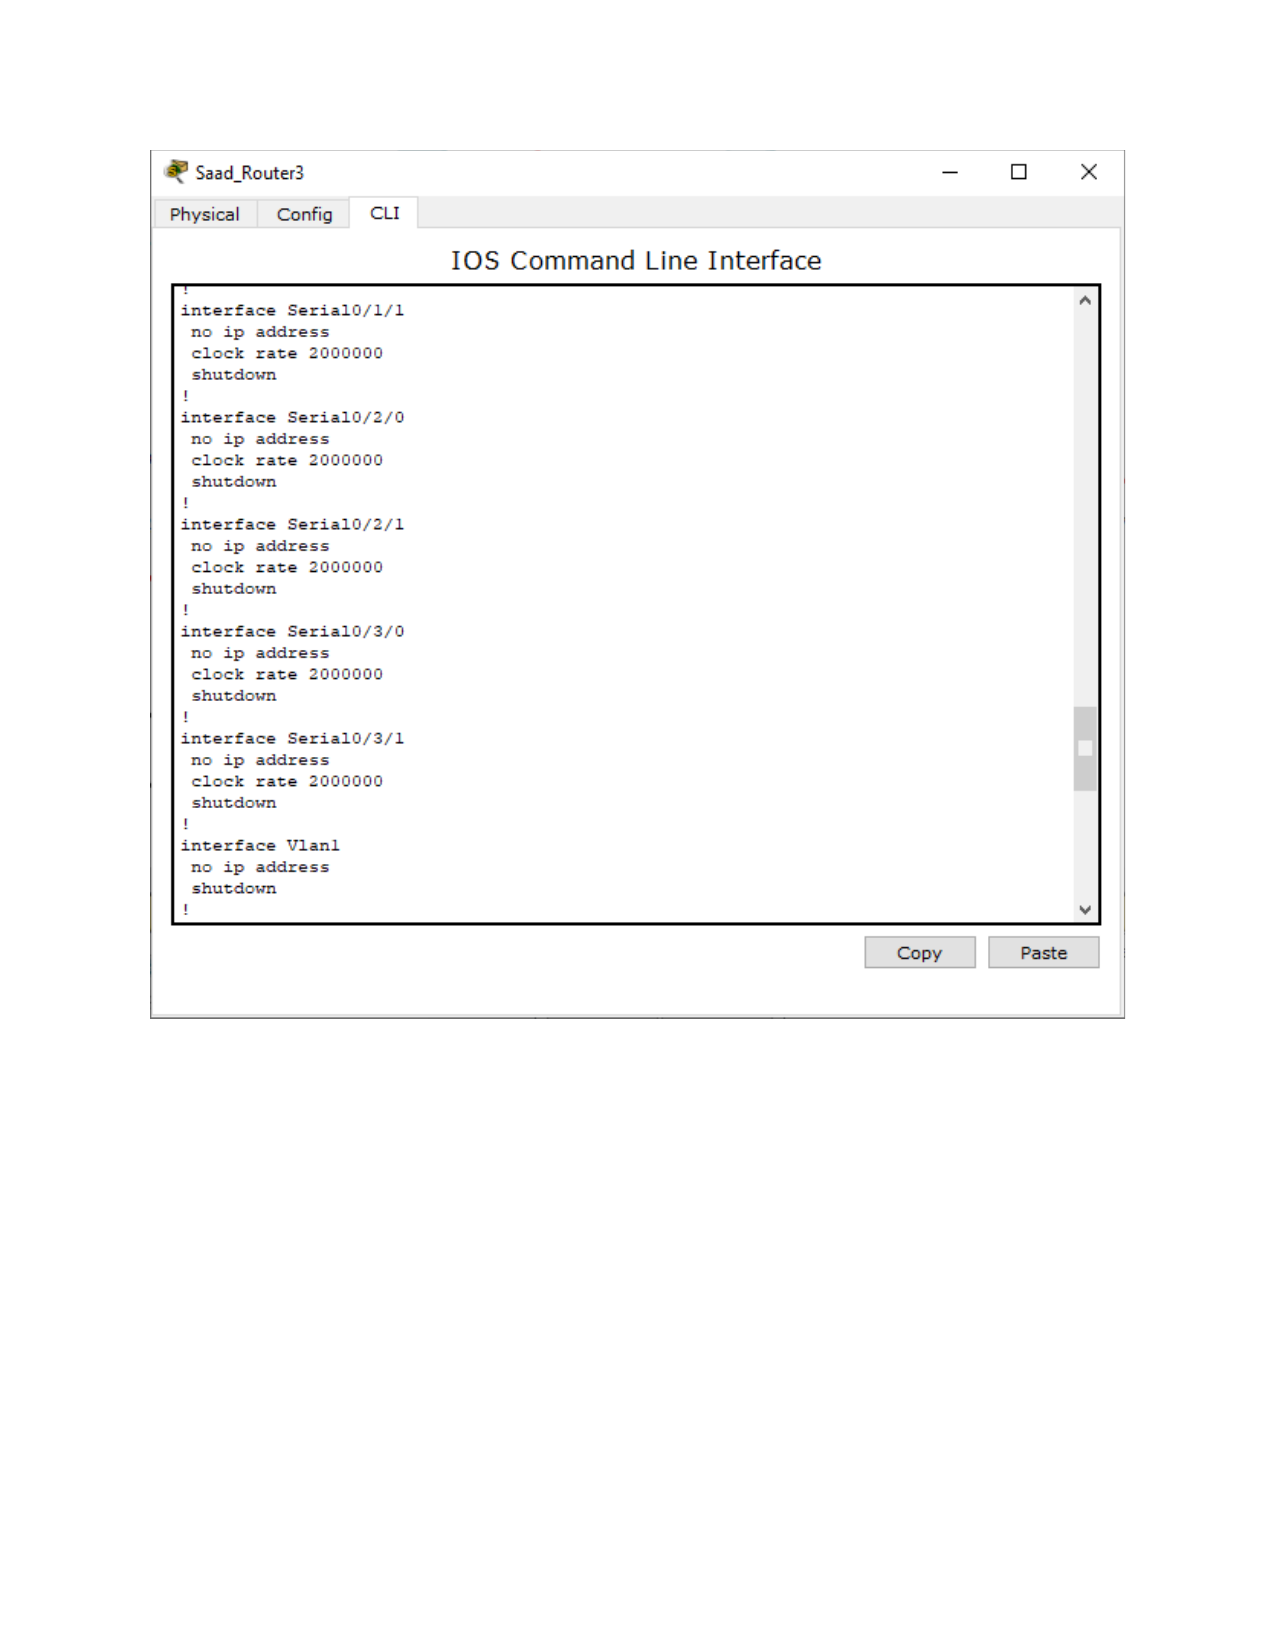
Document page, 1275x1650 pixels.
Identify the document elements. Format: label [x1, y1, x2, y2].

picture [150, 150, 1125, 1019]
